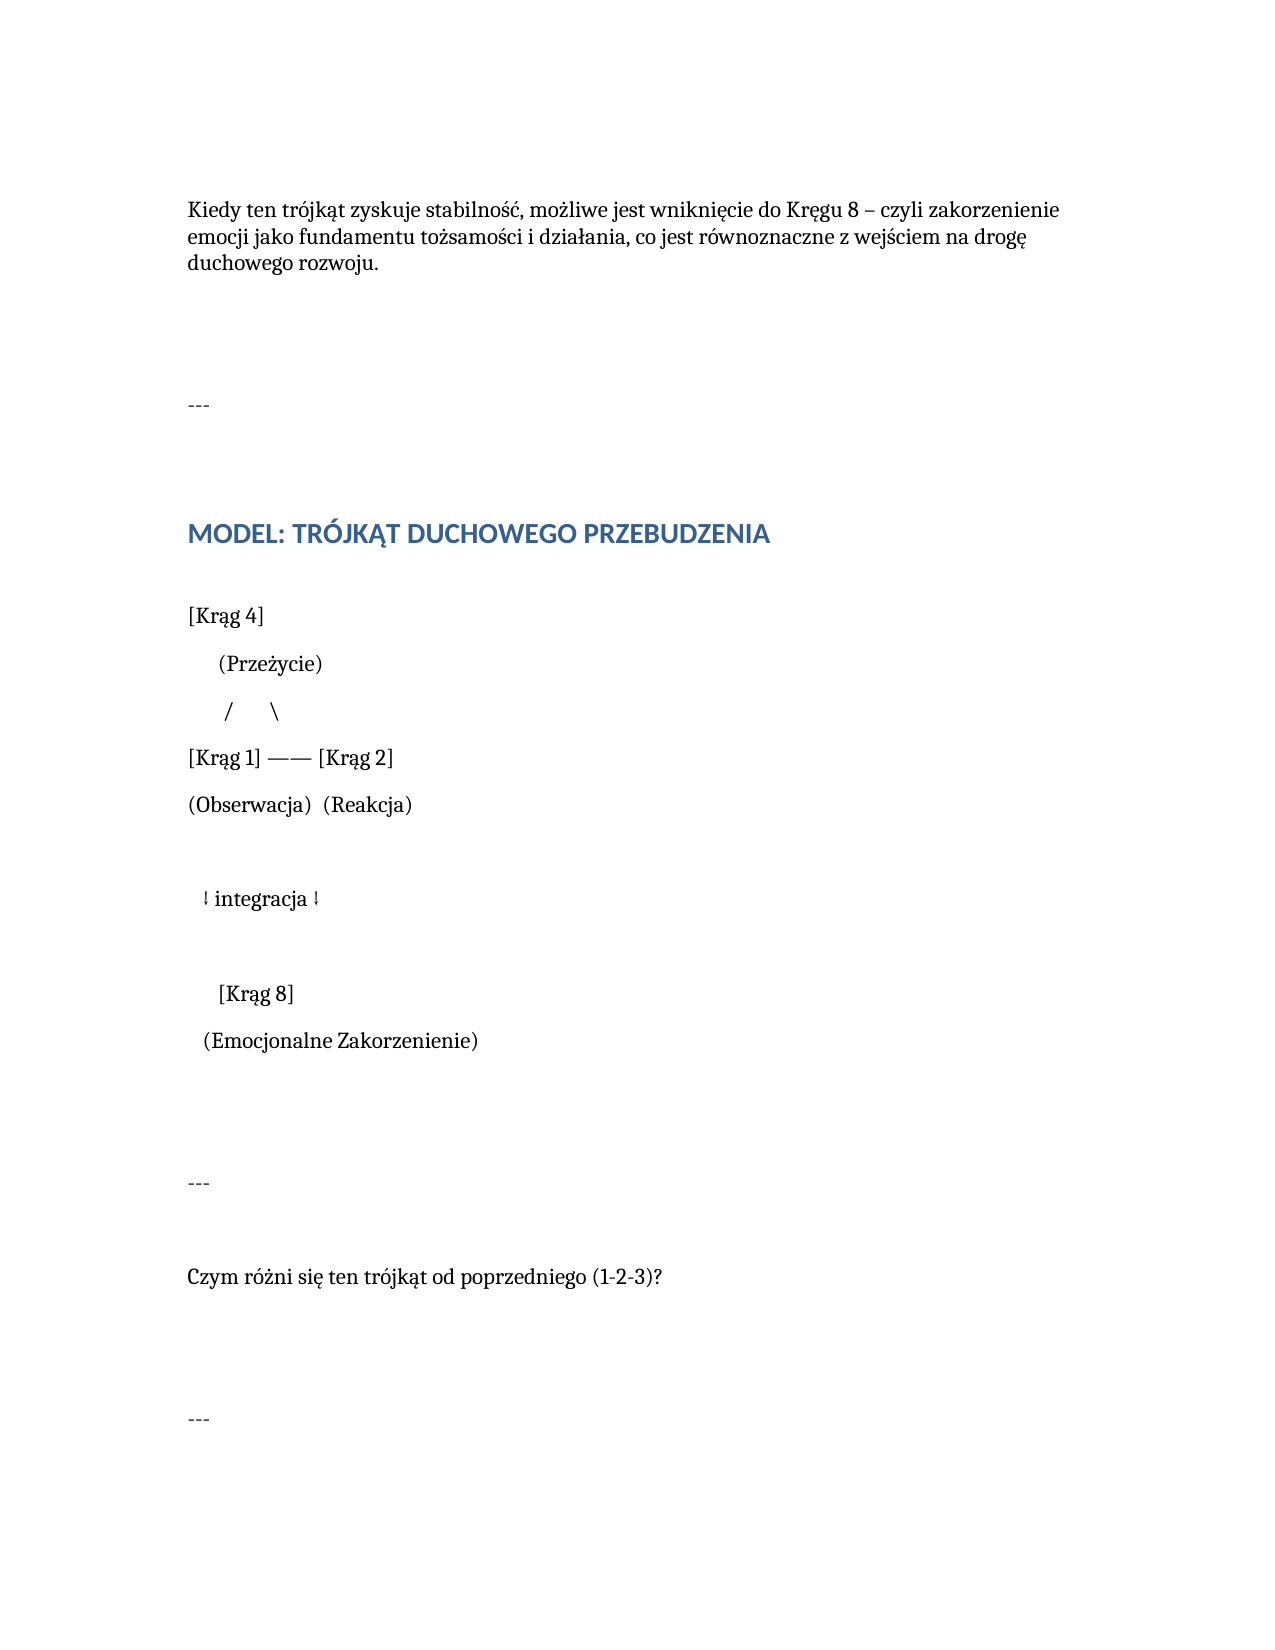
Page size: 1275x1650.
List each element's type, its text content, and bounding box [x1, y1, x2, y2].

text (Przeżycie) [187, 650, 1087, 677]
text [Krąg 4] [187, 603, 1087, 629]
text [Krąg 8] [187, 981, 1087, 1007]
subtitle MODEL: TRÓJKĄT DUCHOWEGO PRZEBUDZENIA [187, 515, 1087, 551]
text (Emocjonalne Zakorzenienie) [187, 1028, 1087, 1054]
text (Obserwacja) (Reakcja) [187, 792, 1087, 818]
text --- [187, 1405, 1087, 1432]
text --- [187, 391, 1087, 418]
text Kiedy ten trójkąt zyskuje stabilność, możliwe jest wniknięcie do Kręgu 8 – czyli zakorzenienie emocji jako fundamentu tożsamości i działania, co jest równoznaczne z wejściem na drogę duchowego rozwoju. [187, 197, 1087, 276]
text --- [187, 1169, 1087, 1196]
text / \ [187, 697, 1087, 724]
text Czym różni się ten trójkąt od poprzedniego (1-2-3)? [187, 1264, 1087, 1290]
text [Krąg 1] —— [Krąg 2] [187, 745, 1087, 771]
text ↓ integracja ↓ [187, 886, 1087, 913]
